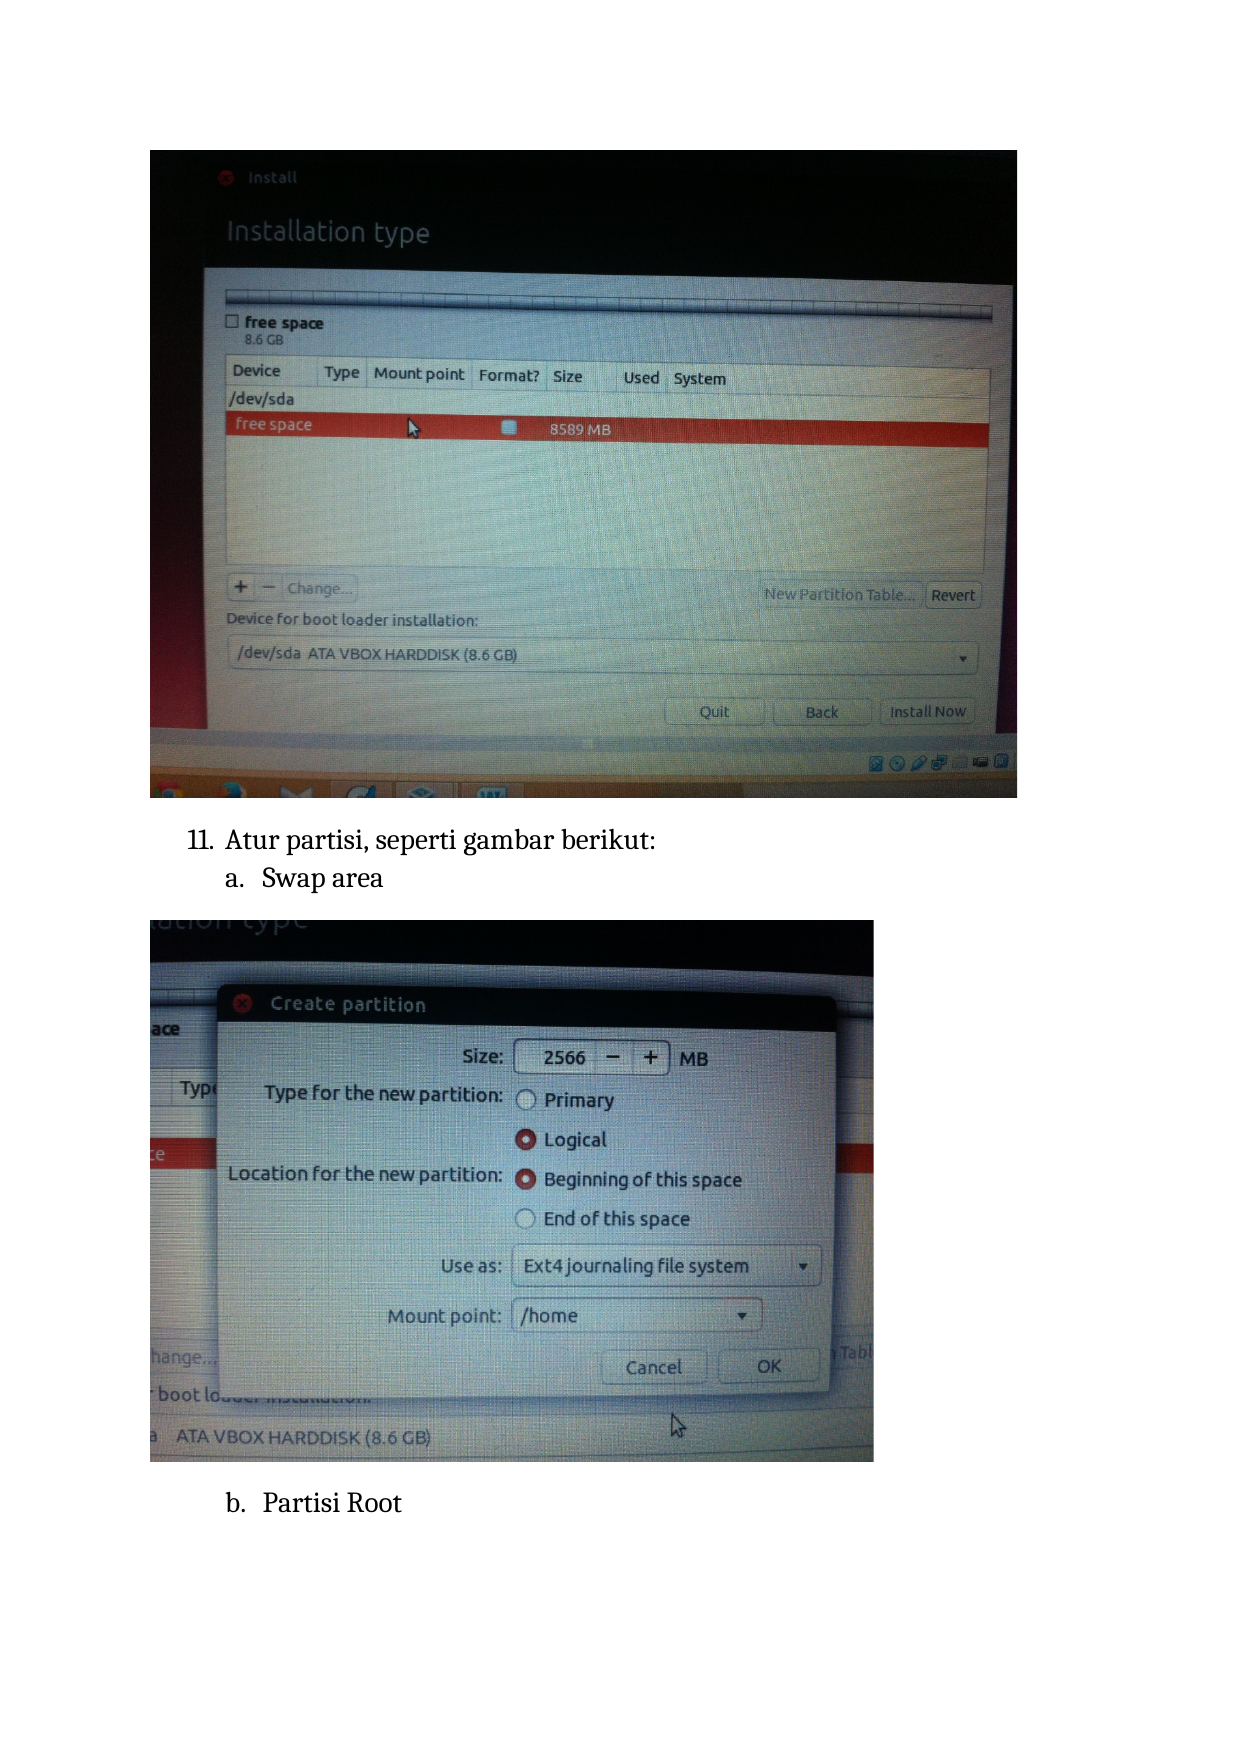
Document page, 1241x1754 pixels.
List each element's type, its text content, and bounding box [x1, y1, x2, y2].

list Atur partisi, seperti gambar berikut: [187, 823, 1090, 856]
list Partisi Root [225, 1486, 1090, 1520]
list Swap area [225, 861, 1090, 895]
picture [150, 920, 874, 1462]
picture [150, 150, 1018, 798]
